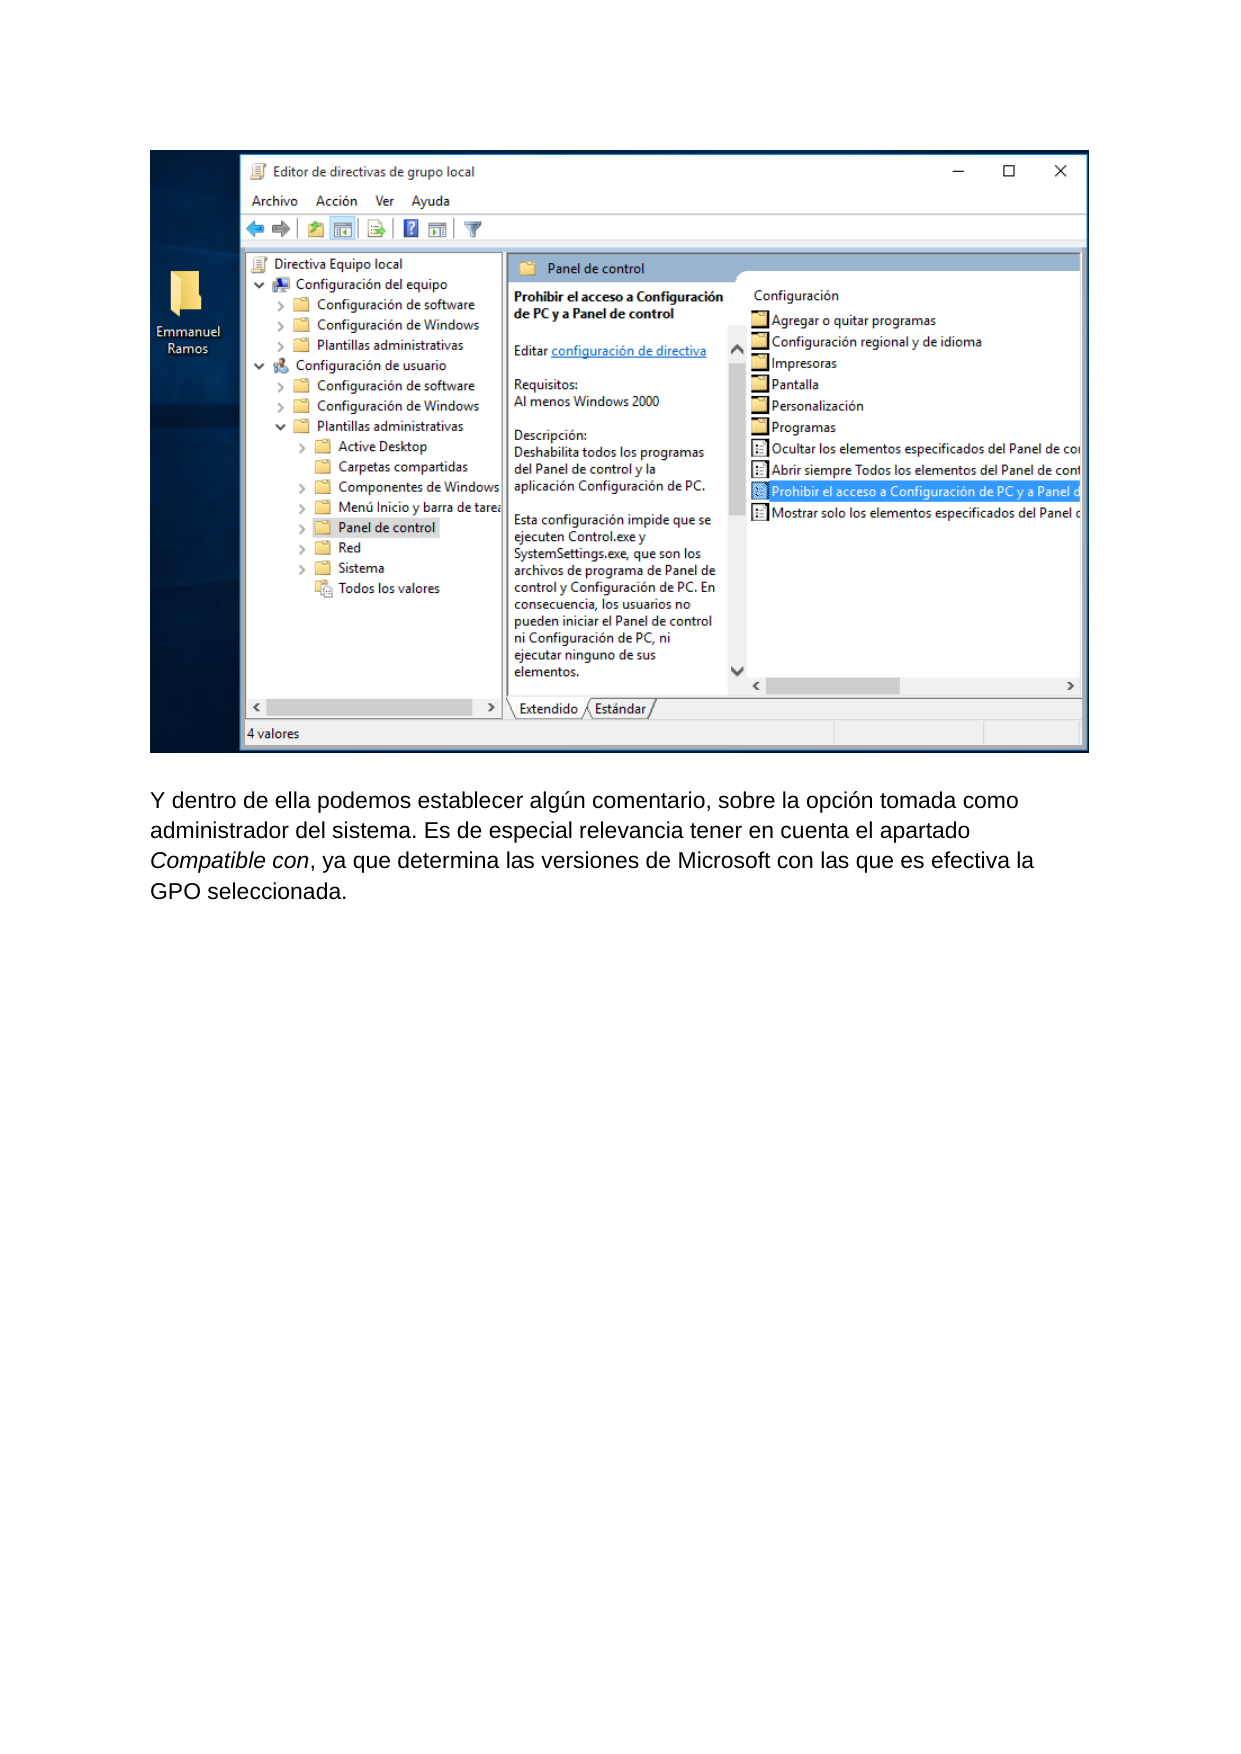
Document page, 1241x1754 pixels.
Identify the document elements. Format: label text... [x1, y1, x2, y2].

text Y dentro de ella podemos establecer algún comentario, sobre la opción tomada como administrador del sistema. Es de especial relevancia tener en cuenta el apartado Compatible con, ya que determina las versiones de Microsoft con las que es efectiva la GPO seleccionada. [150, 787, 1090, 904]
picture [150, 150, 1089, 753]
